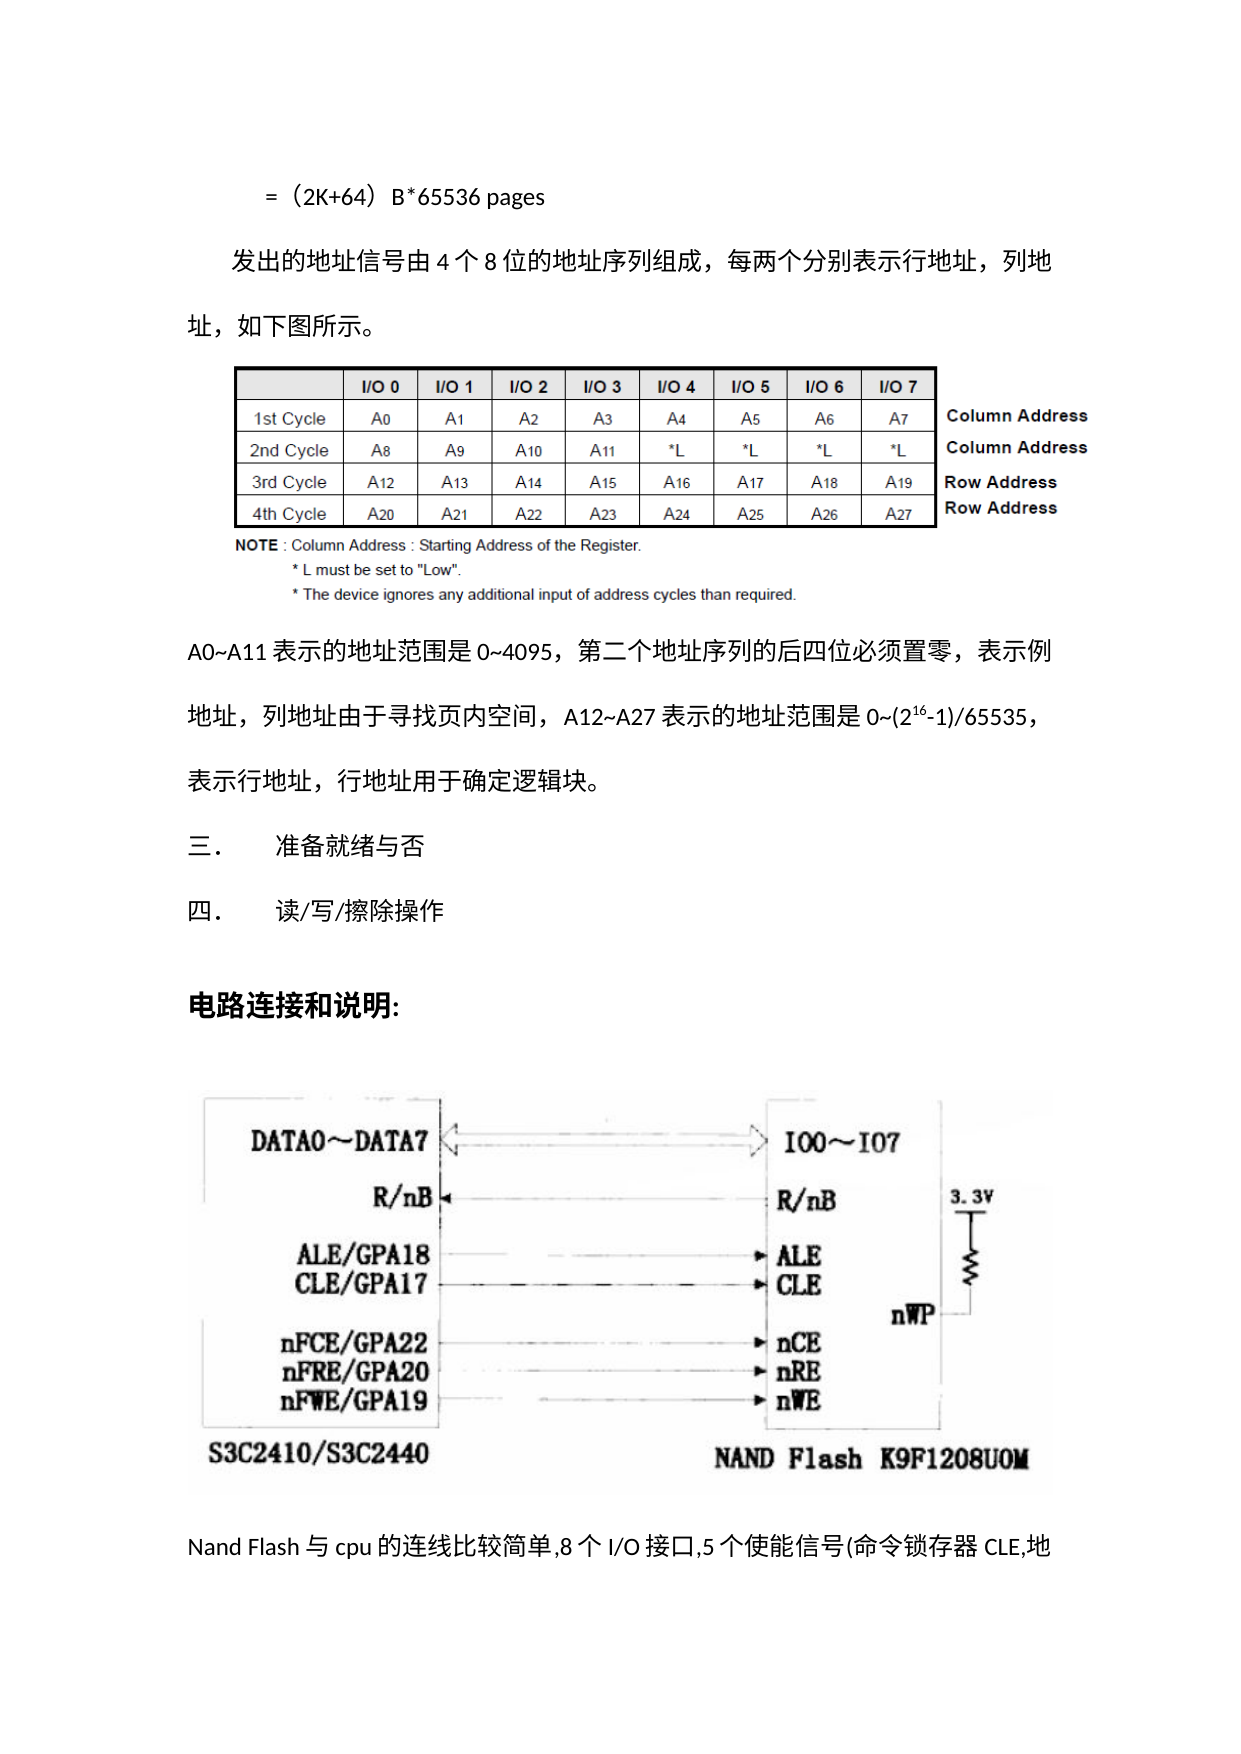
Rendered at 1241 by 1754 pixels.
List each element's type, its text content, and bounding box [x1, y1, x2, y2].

text =（2K+64）B*65536 pages [187, 162, 1053, 227]
picture [187, 1090, 1053, 1495]
text A0~A11表示的地址范围是0~4095，第二个地址序列的后四位必须置零，表示例地址，列地址由于寻找页内空间，A12~A27表示的地址范围是0~(216-1)/65535，表示行地址，行地址用于确定逻辑块。 [187, 617, 1053, 812]
list 准备就绪与否 [187, 812, 1053, 877]
list 读/写/擦除操作 [187, 877, 1053, 942]
text 发出的地址信号由4个8位的地址序列组成，每两个分别表示行地址，列地址，如下图所示。 [187, 227, 1053, 357]
subtitle 电路连接和说明: [187, 971, 1053, 1036]
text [187, 1512, 1053, 1577]
